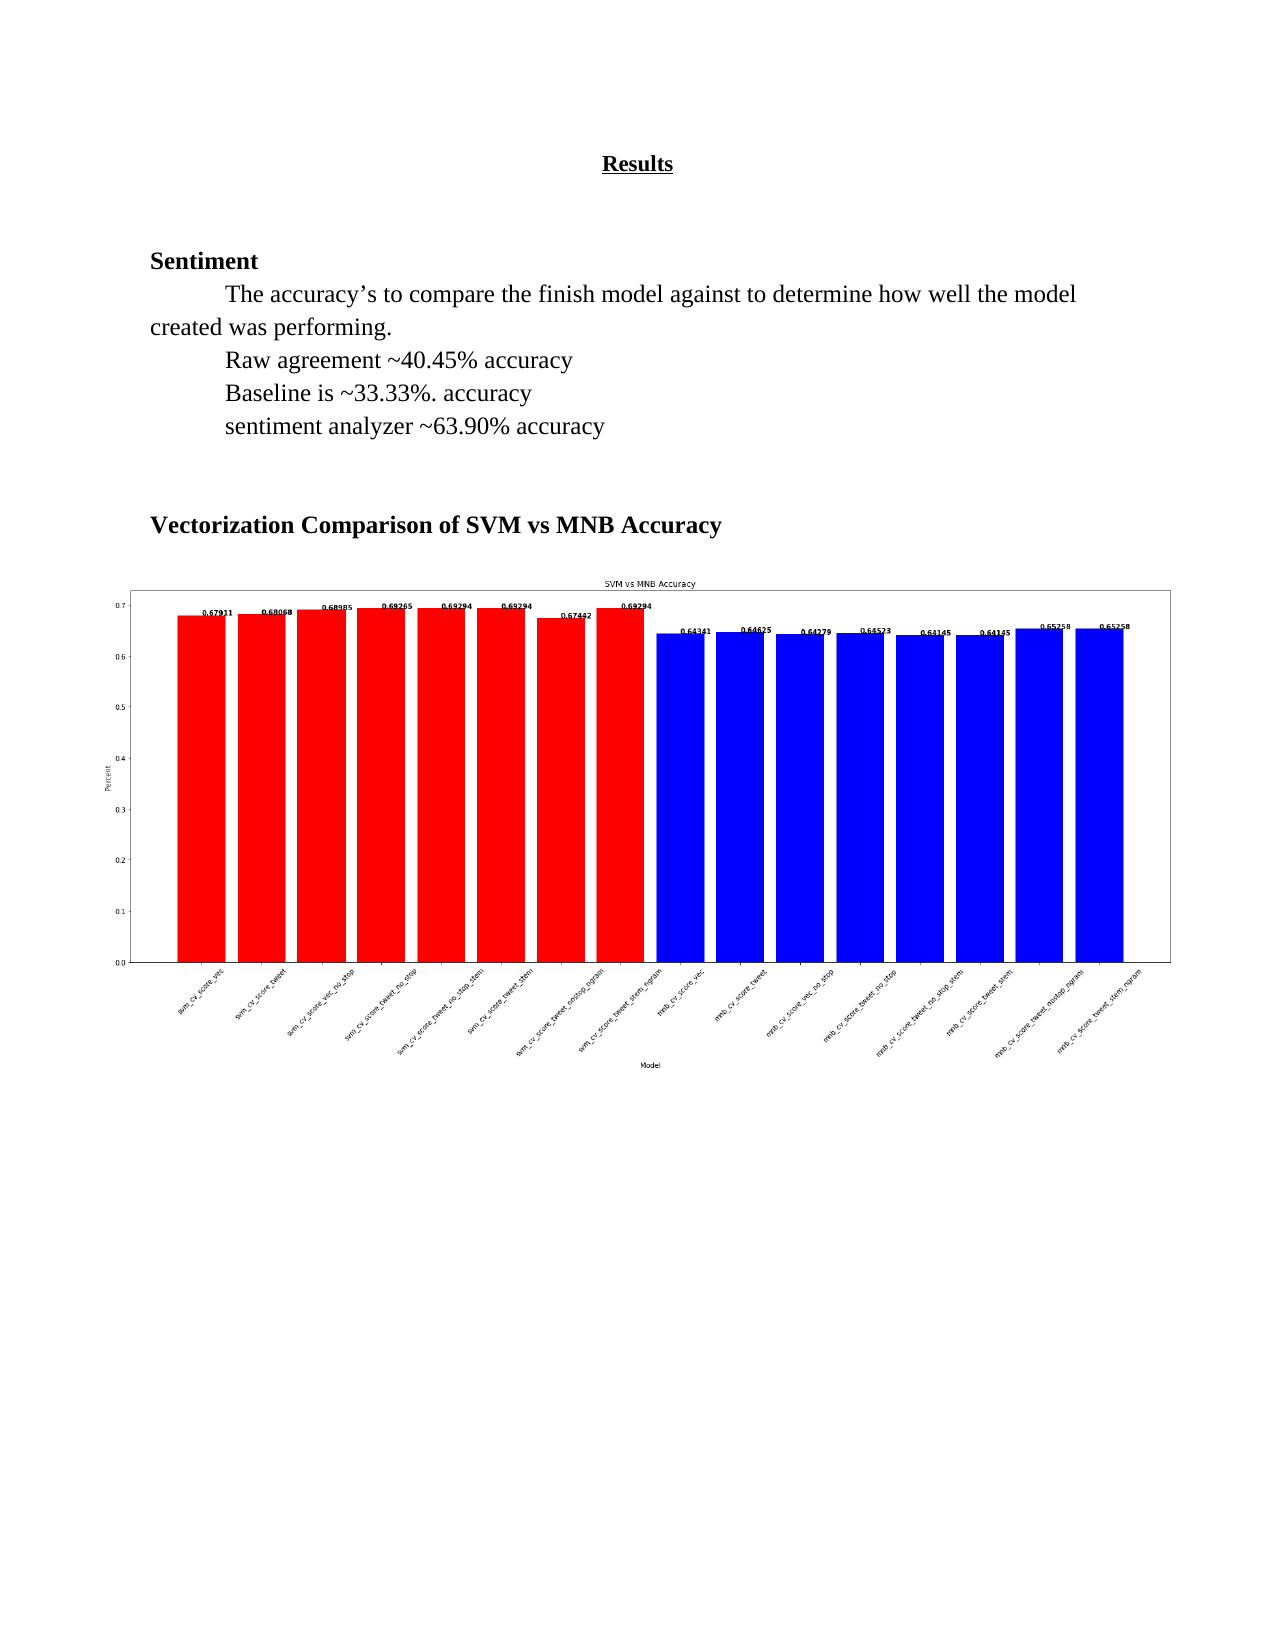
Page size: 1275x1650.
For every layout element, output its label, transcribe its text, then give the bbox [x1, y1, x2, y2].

text sentiment analyzer ~63.90% accuracy [225, 411, 1125, 440]
picture [100, 575, 1175, 1073]
text Raw agreement ~40.45% accuracy [150, 345, 1125, 374]
text Sentiment [150, 246, 1125, 275]
text Baseline is ~33.33%. accuracy [225, 378, 1125, 407]
text Vectorization Comparison of SVM vs MNB Accuracy [150, 510, 1125, 539]
text Results [150, 150, 1125, 176]
text The accuracy’s to compare the finish model against to determine how well the model created was performing. [150, 279, 1125, 341]
